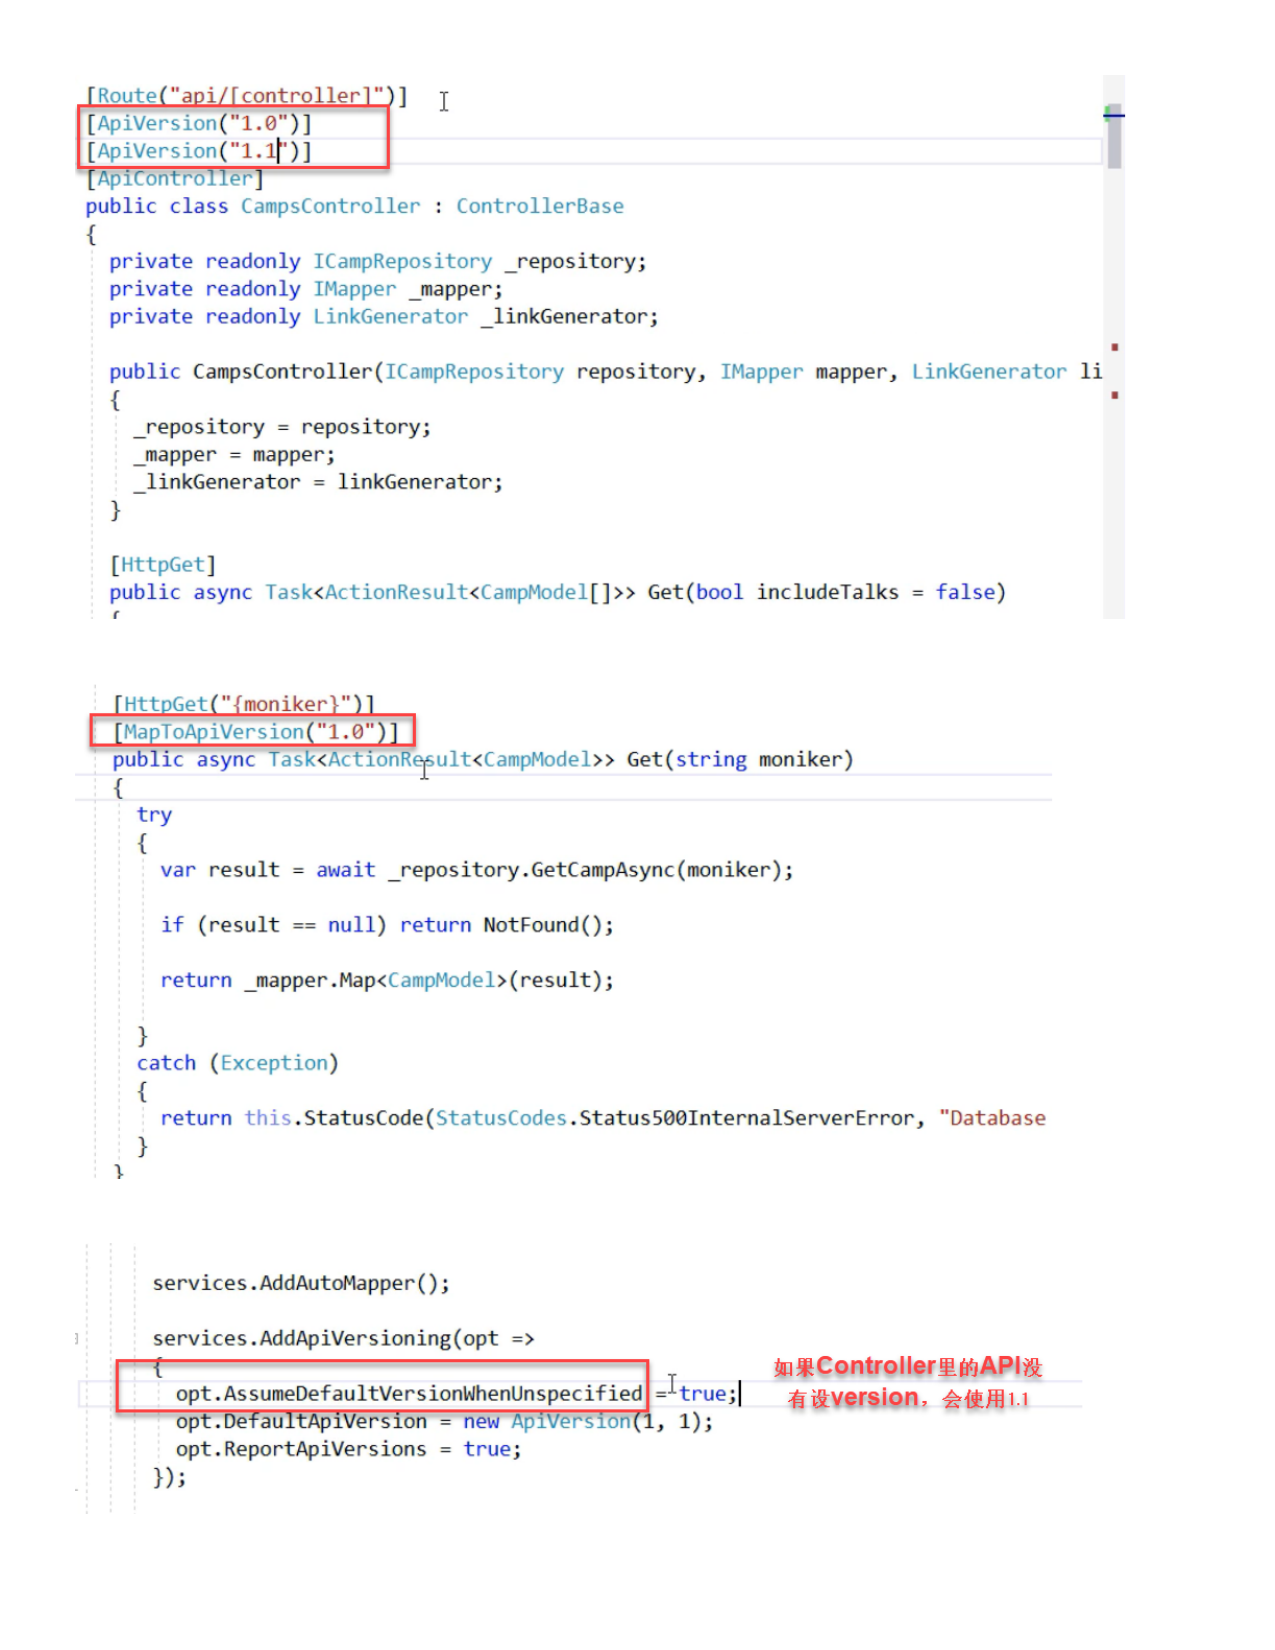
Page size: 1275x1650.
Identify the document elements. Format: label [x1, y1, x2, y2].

picture [75, 75, 1125, 619]
picture [75, 1243, 1083, 1514]
picture [75, 684, 1053, 1179]
